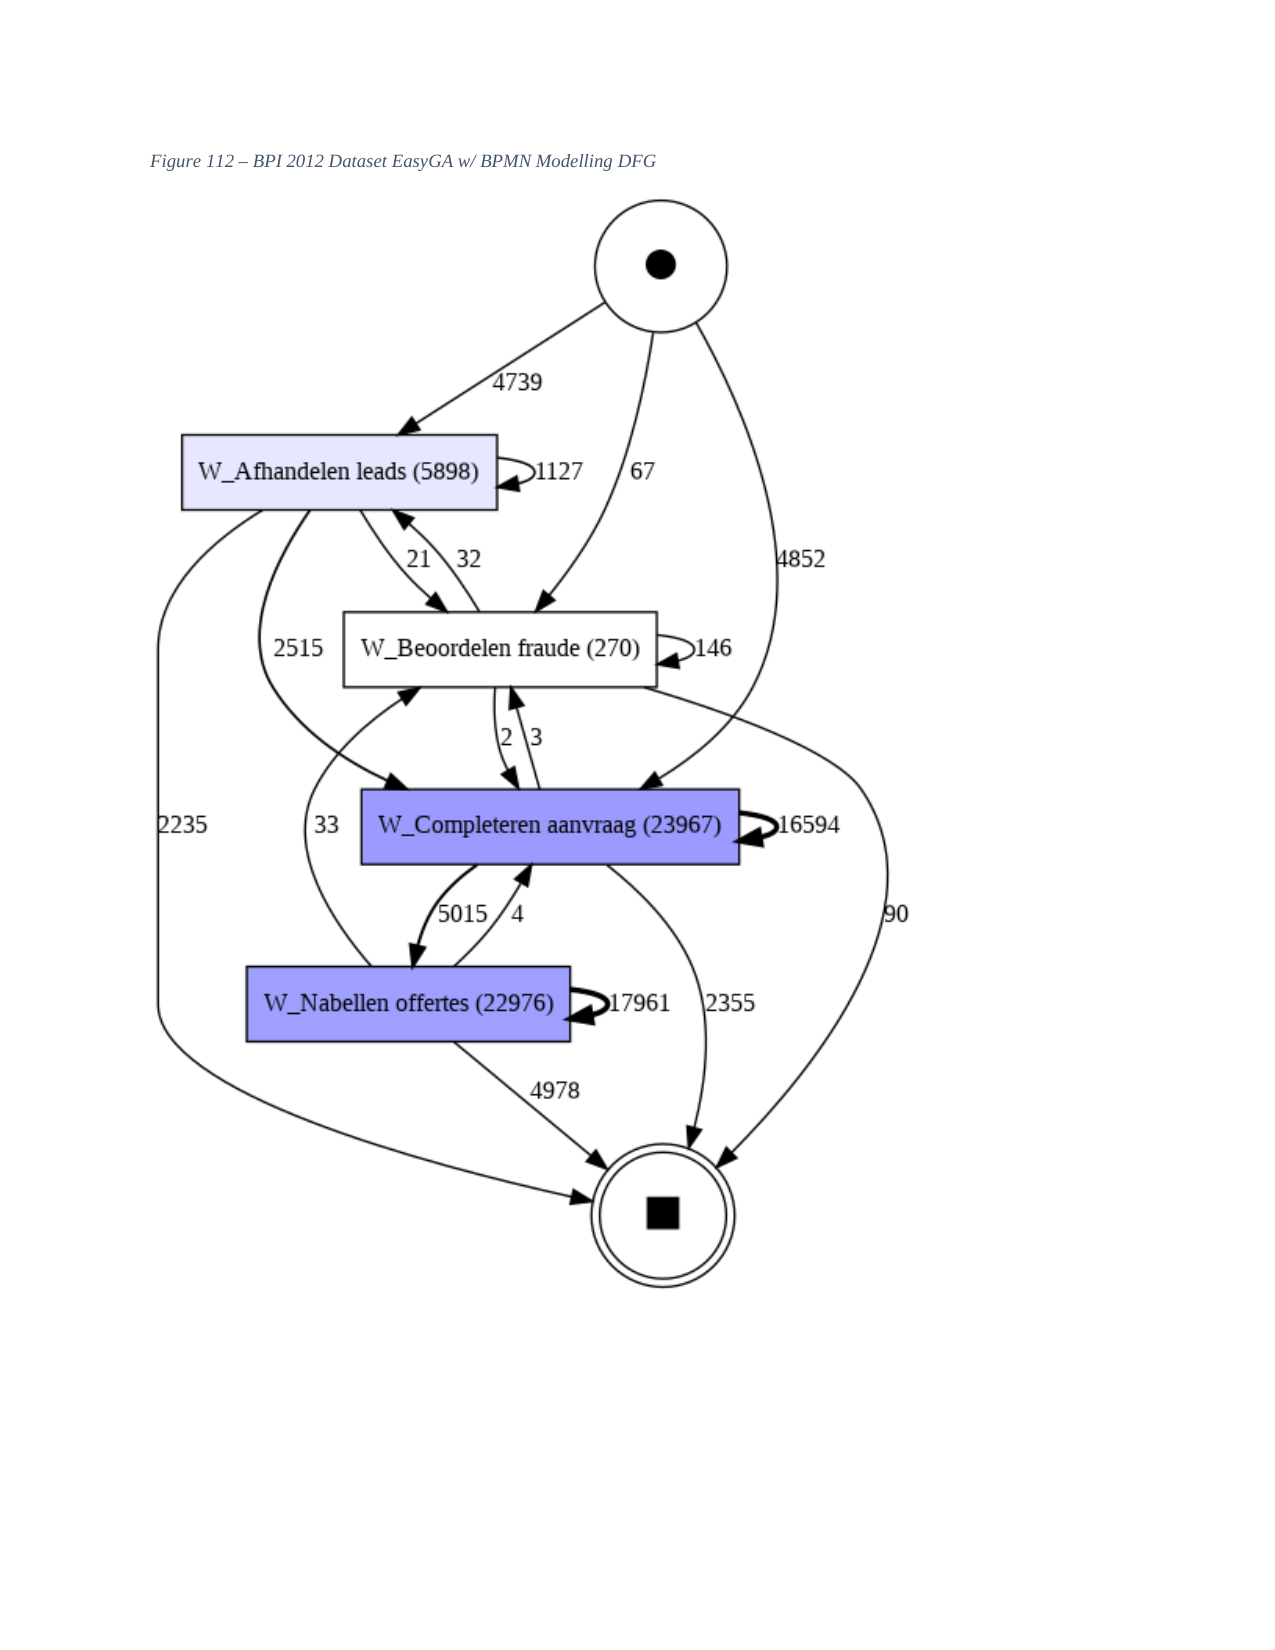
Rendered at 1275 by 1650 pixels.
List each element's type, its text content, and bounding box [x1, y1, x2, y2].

picture [150, 192, 920, 1296]
